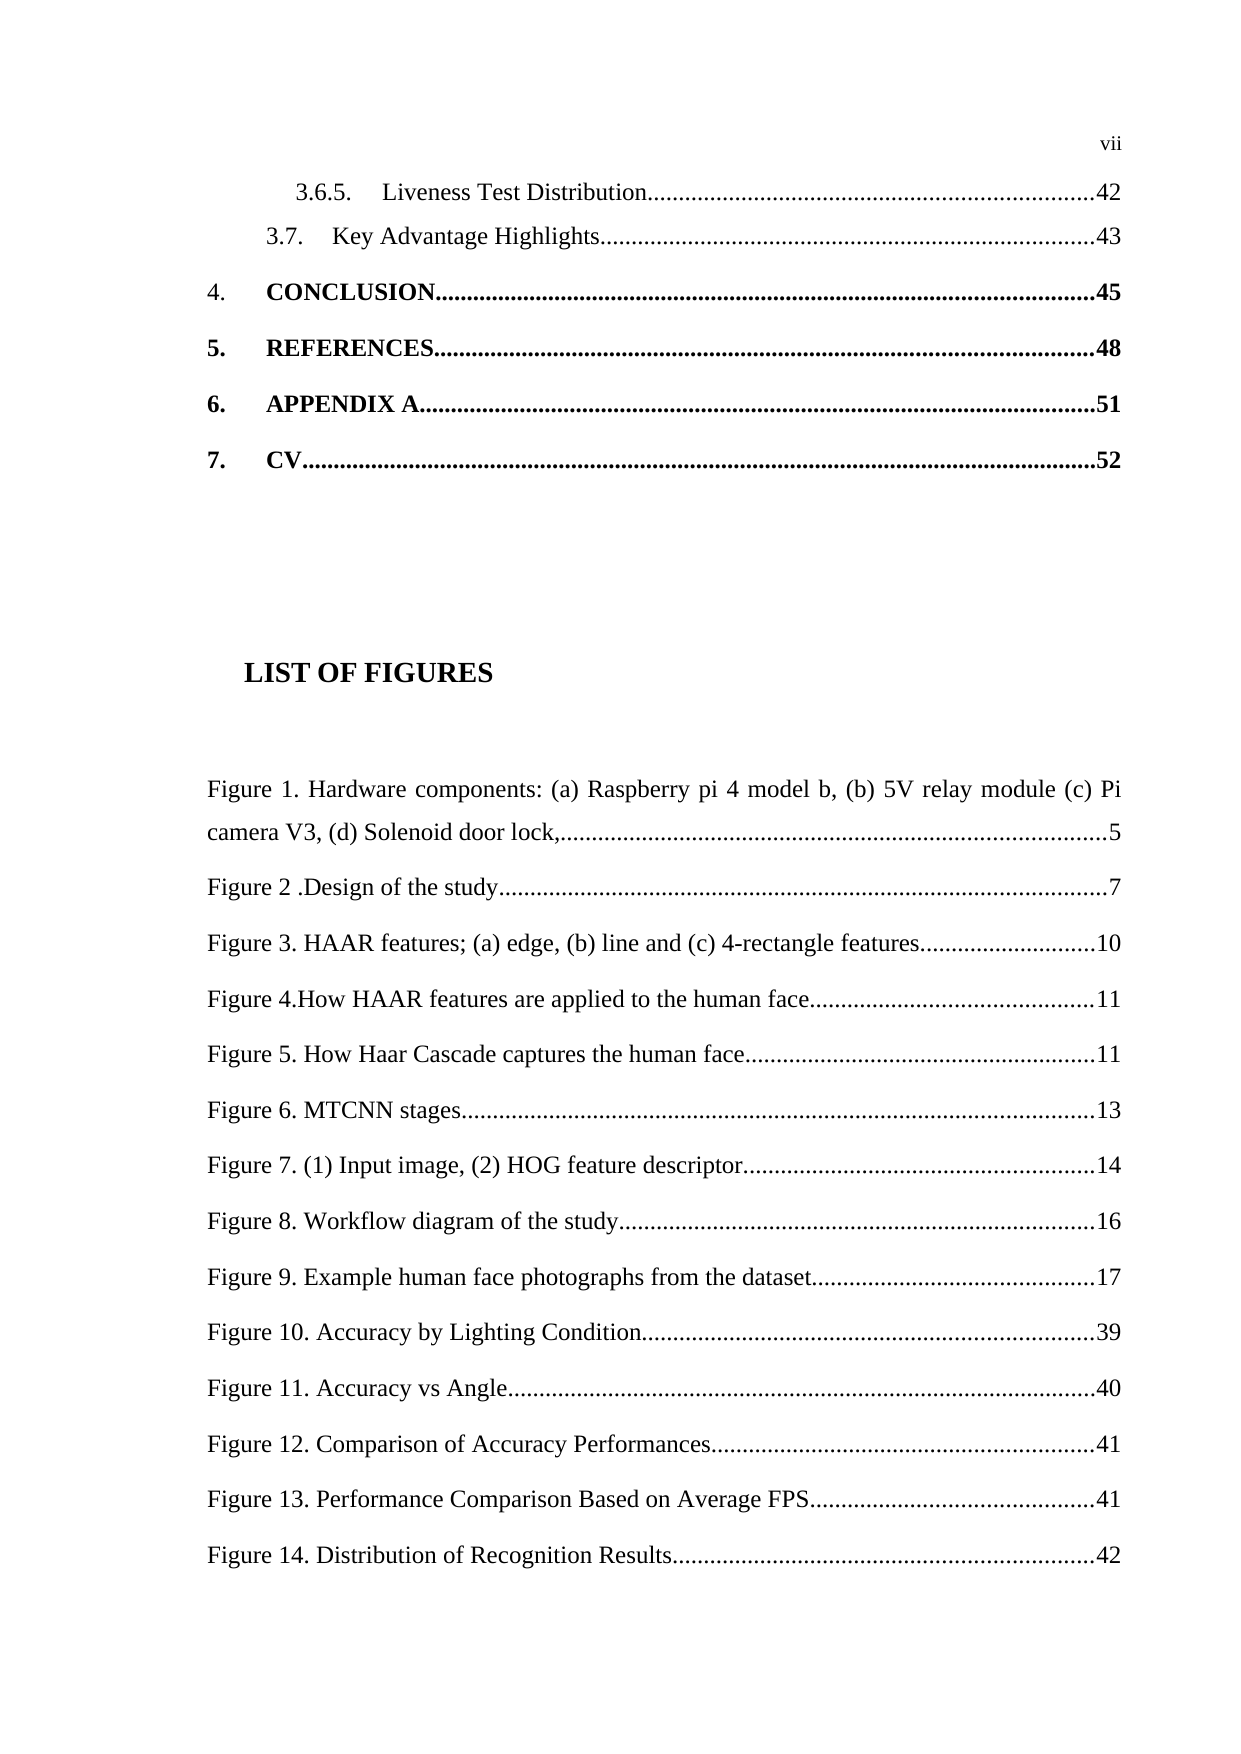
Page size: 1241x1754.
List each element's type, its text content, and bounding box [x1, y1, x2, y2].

text Figure 14. Distribution of Recognition Results 42 [207, 1540, 1122, 1569]
text Figure 9. Example human face photographs from the dataset 17 [207, 1262, 1122, 1291]
text Figure 10. Accuracy by Lighting Condition 39 [207, 1317, 1122, 1346]
text Figure 1. Hardware components: (a) Raspberry pi 4 model b, (b) 5V relay module (c) Pi camera V3, (d) Solenoid door lock, 5 [207, 774, 1122, 846]
text Figure 8. Workflow diagram of the study 16 [207, 1206, 1122, 1235]
text Figure 7. (1) Input image, (2) HOG feature descriptor. 14 [207, 1151, 1122, 1179]
text Figure 5. How Haar Cascade captures the human face. 11 [207, 1039, 1122, 1068]
text Figure 11. Accuracy vs Angle 40 [207, 1373, 1122, 1402]
subtitle LIST OF FIGURES [244, 655, 1122, 689]
text Figure 2 .Design of the study 7 [207, 872, 1122, 901]
text Figure 6. MTCNN stages 13 [207, 1095, 1122, 1124]
text Figure 13. Performance Comparison Based on Average FPS 41 [207, 1484, 1122, 1513]
text Figure 4.How HAAR features are applied to the human face. 11 [207, 984, 1122, 1012]
text Figure 3. HAAR features; (a) edge, (b) line and (c) 4-rectangle features. 10 [207, 928, 1122, 957]
text Figure 12. Comparison of Accuracy Performances 41 [207, 1429, 1122, 1457]
